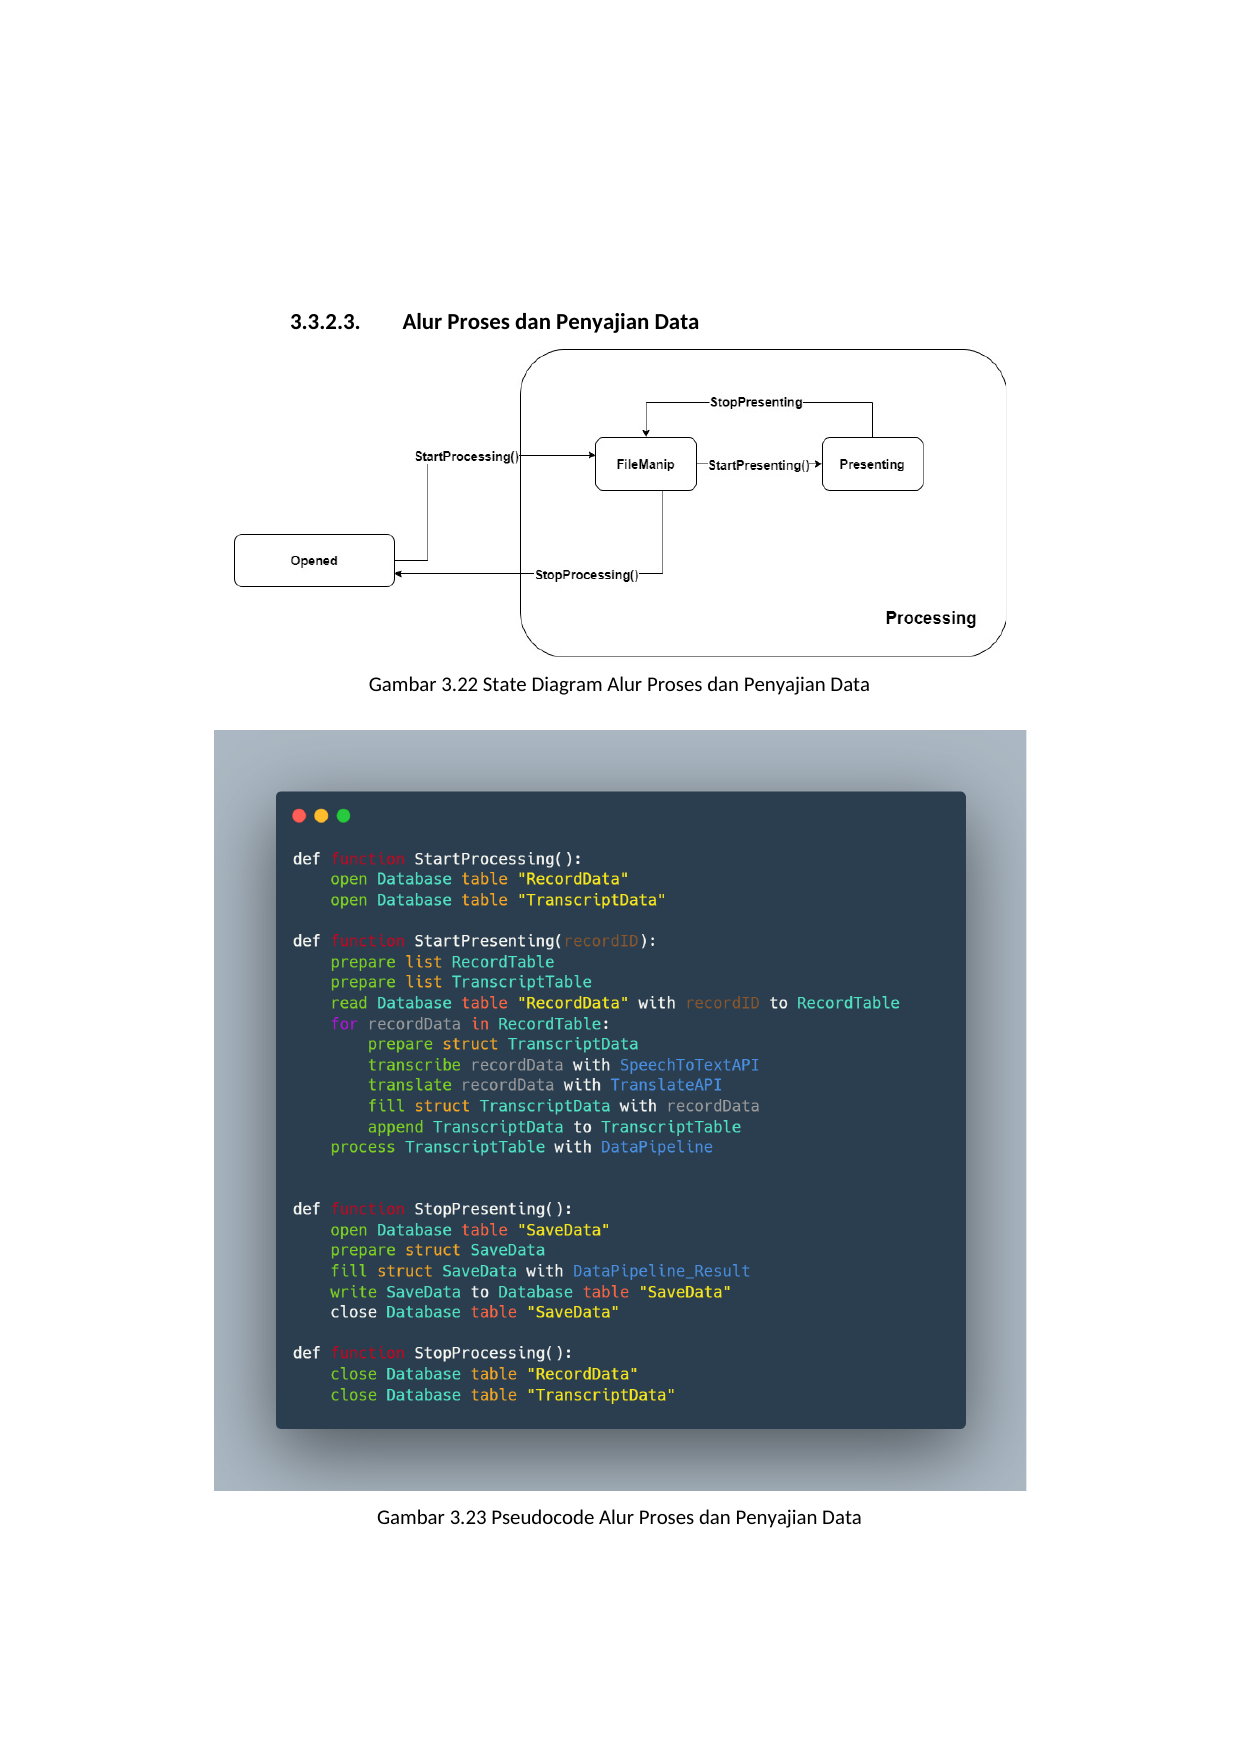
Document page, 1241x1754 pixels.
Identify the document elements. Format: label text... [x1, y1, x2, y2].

picture [213, 730, 1027, 1491]
picture [234, 349, 1007, 657]
subtitle Alur Proses dan Penyajian Data [290, 307, 1063, 335]
